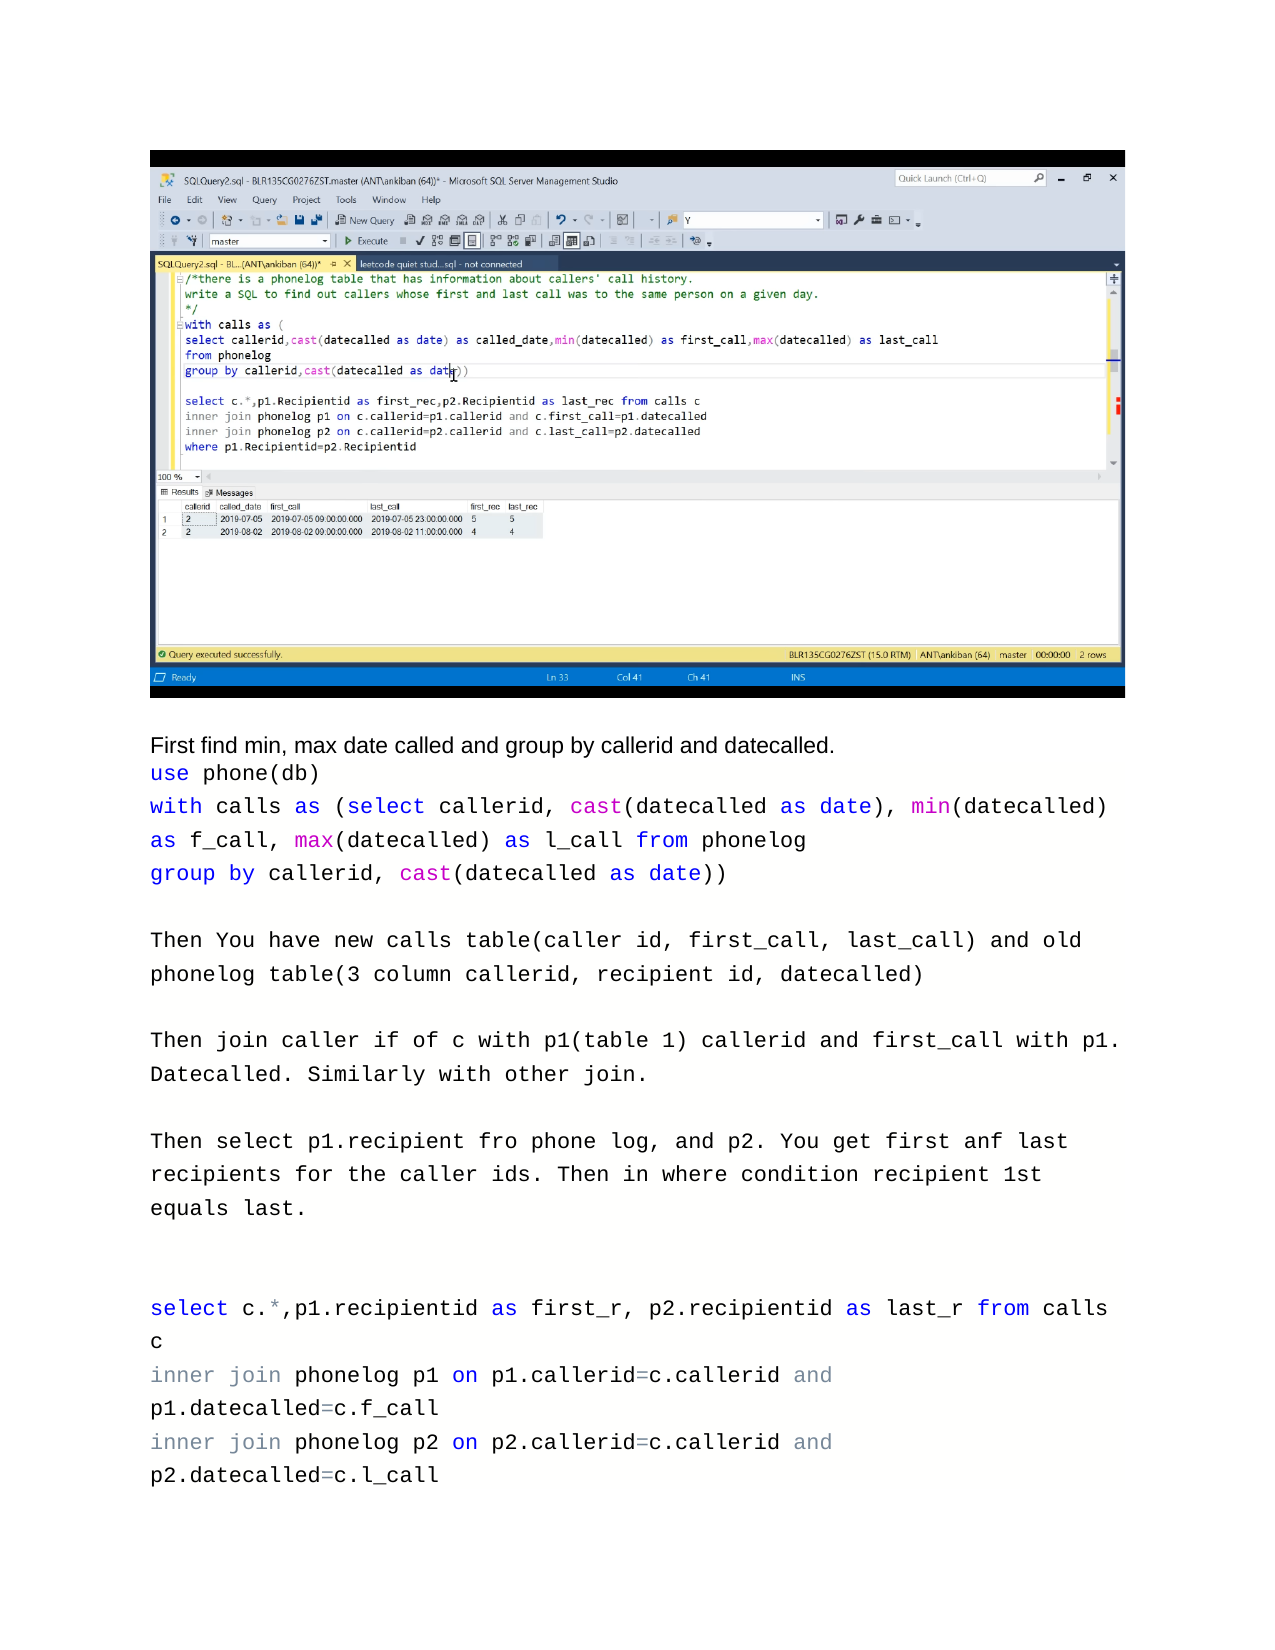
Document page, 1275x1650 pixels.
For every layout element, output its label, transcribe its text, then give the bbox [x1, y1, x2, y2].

text select c.*,p1.recipientid as first_r, p2.recipientid as last_r from calls c [150, 1297, 1125, 1355]
text group by callerid, cast(datecalled as date)) [150, 862, 1125, 887]
text inner join phonelog p2 on p2.callerid=c.callerid and p2.datecalled=c.l_call [150, 1431, 1125, 1489]
text with calls as (select callerid, cast(datecalled as date), min(datecalled) as f_call, max(datecalled) as l_call from phonelog [150, 796, 1125, 854]
text use phone(db) [150, 762, 1125, 787]
text First find min, max date called and group by callerid and datecalled. [150, 732, 1125, 758]
text Then select p1.recipient fro phone log, and p2. You get first anf last recipients for the caller ids. Then in where condition recipient 1st equals last. [150, 1130, 1125, 1222]
text inner join phonelog p1 on p1.callerid=c.callerid and p1.datecalled=c.f_call [150, 1364, 1125, 1422]
text Then join caller if of c with p1(table 1) callerid and first_call with p1. Datecalled. Similarly with other join. [150, 1030, 1125, 1088]
text Then You have new calls table(caller id, first_call, last_call) and old phonelog table(3 column callerid, recipient id, datecalled) [150, 929, 1125, 988]
picture [150, 150, 1125, 698]
